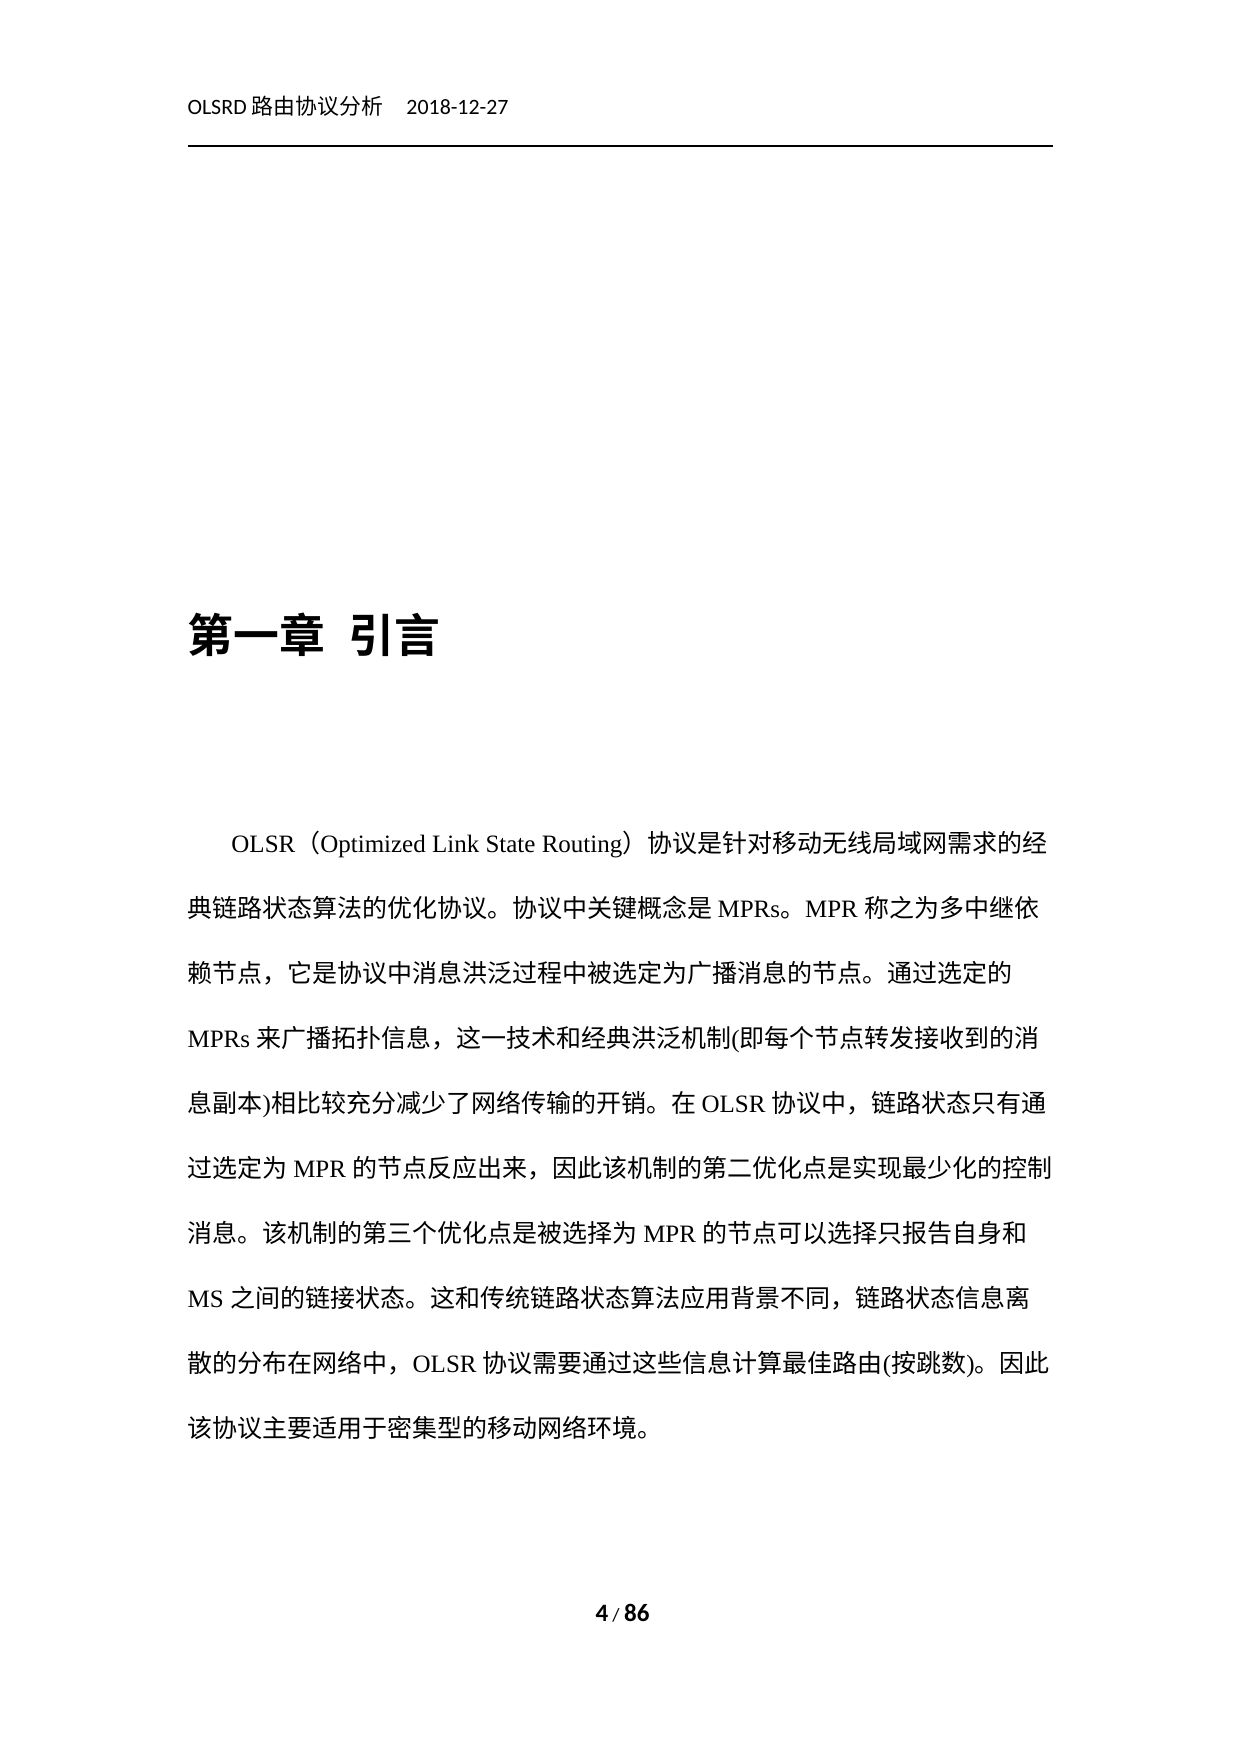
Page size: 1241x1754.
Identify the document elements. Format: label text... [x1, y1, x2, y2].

text OLSR（Optimized Link State Routing）协议是针对移动无线局域网需求的经典链路状态算法的优化协议。协议中关键概念是MPRs。MPR 称之为多中继依赖节点，它是协议中消息洪泛过程中被选定为广播消息的节点。通过选定的 MPRs 来广播拓扑信息，这一技术和经典洪泛机制(即每个节点转发接收到的消息副本)相比较充分减少了网络传输的开销。在 OLSR 协议中，链路状态只有通过选定为 MPR 的节点反应出来，因此该机制的第二优化点是实现最少化的控制消息。该机制的第三个优化点是被选择为 MPR 的节点可以选择只报告自身和 MS 之间的链接状态。这和传统链路状态算法应用背景不同，链路状态信息离散的分布在网络中，OLSR 协议需要通过这些信息计算最佳路由(按跳数)。因此该协议主要适用于密集型的移动网络环境。 [187, 809, 1053, 1459]
subtitle 引言 [187, 584, 1053, 681]
